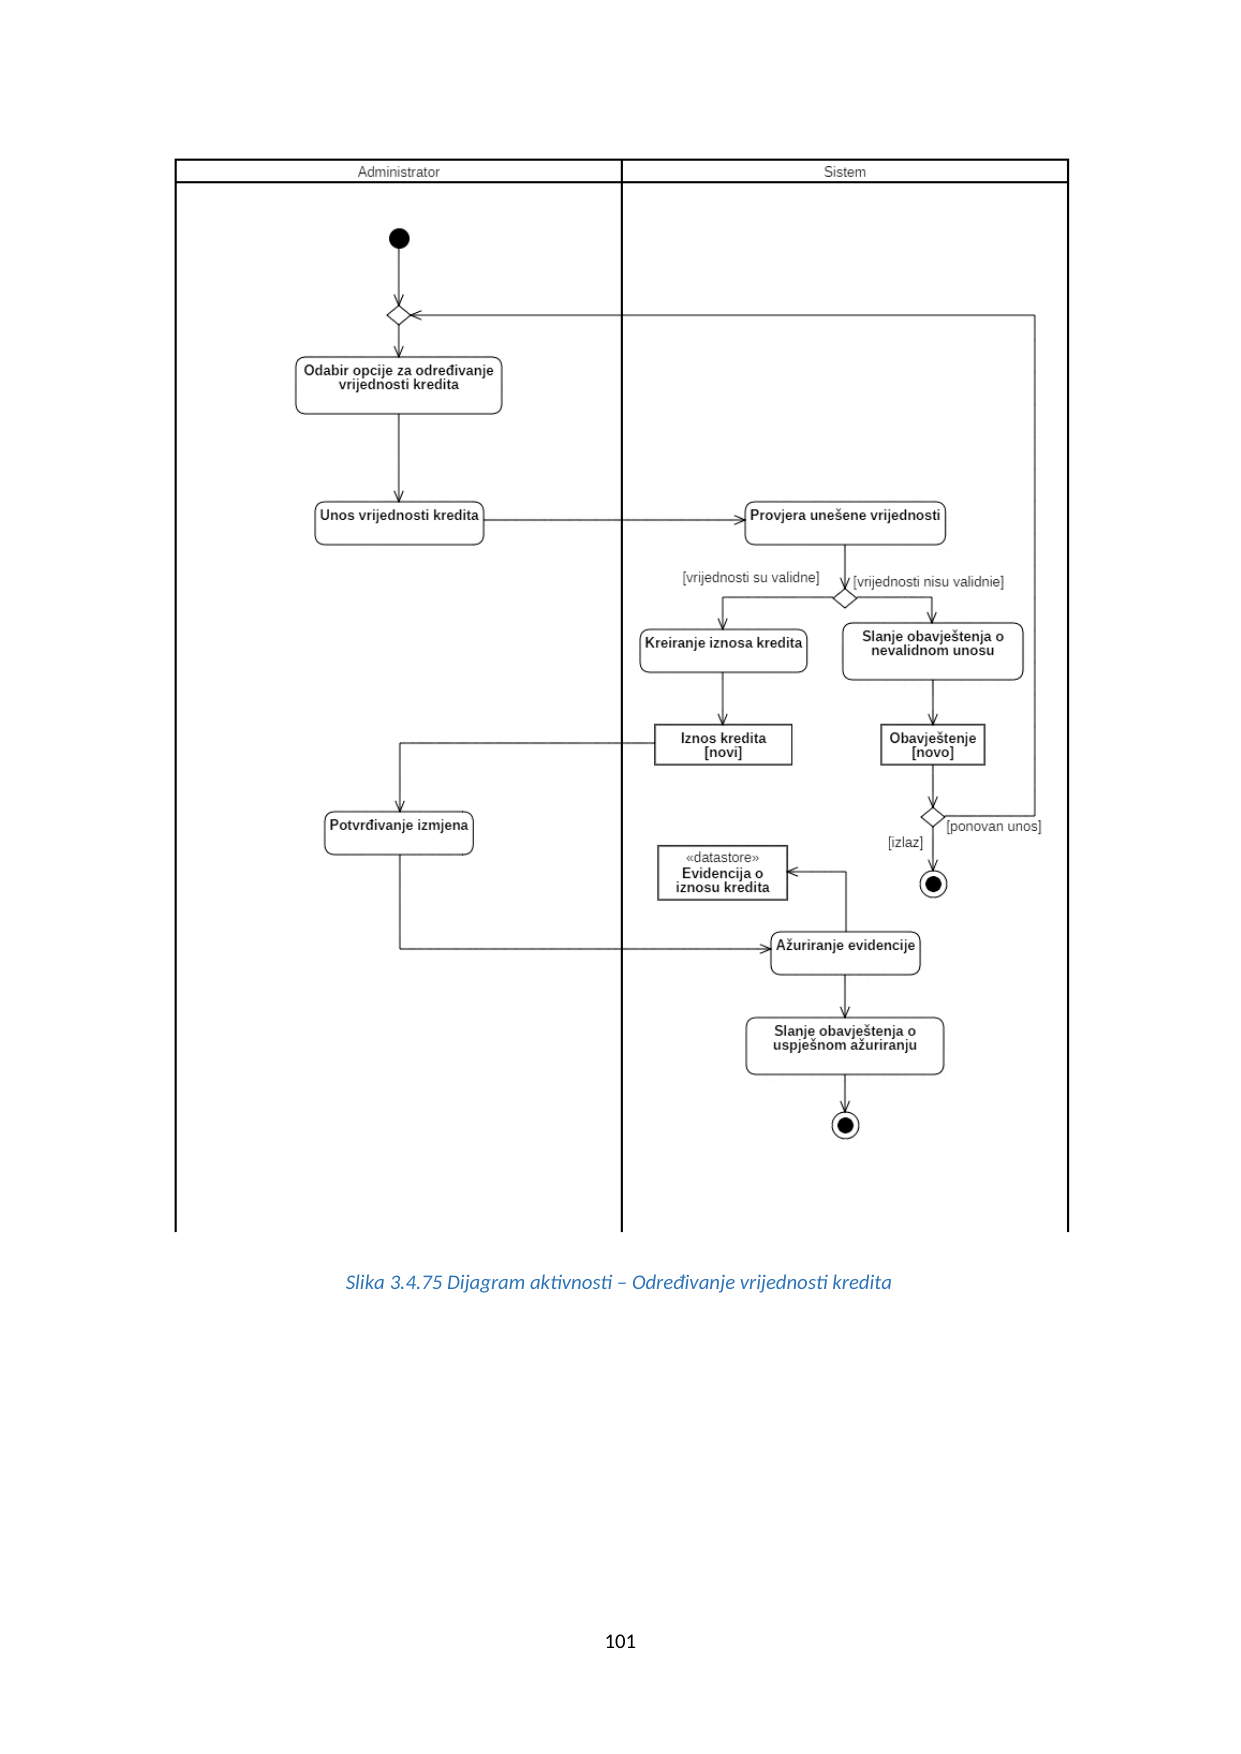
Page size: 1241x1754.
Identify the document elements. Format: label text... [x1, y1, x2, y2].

picture [165, 150, 1075, 1246]
text Slika . Dijagram aktivnosti – Određivanje vrijednosti kredita [150, 1269, 1090, 1295]
